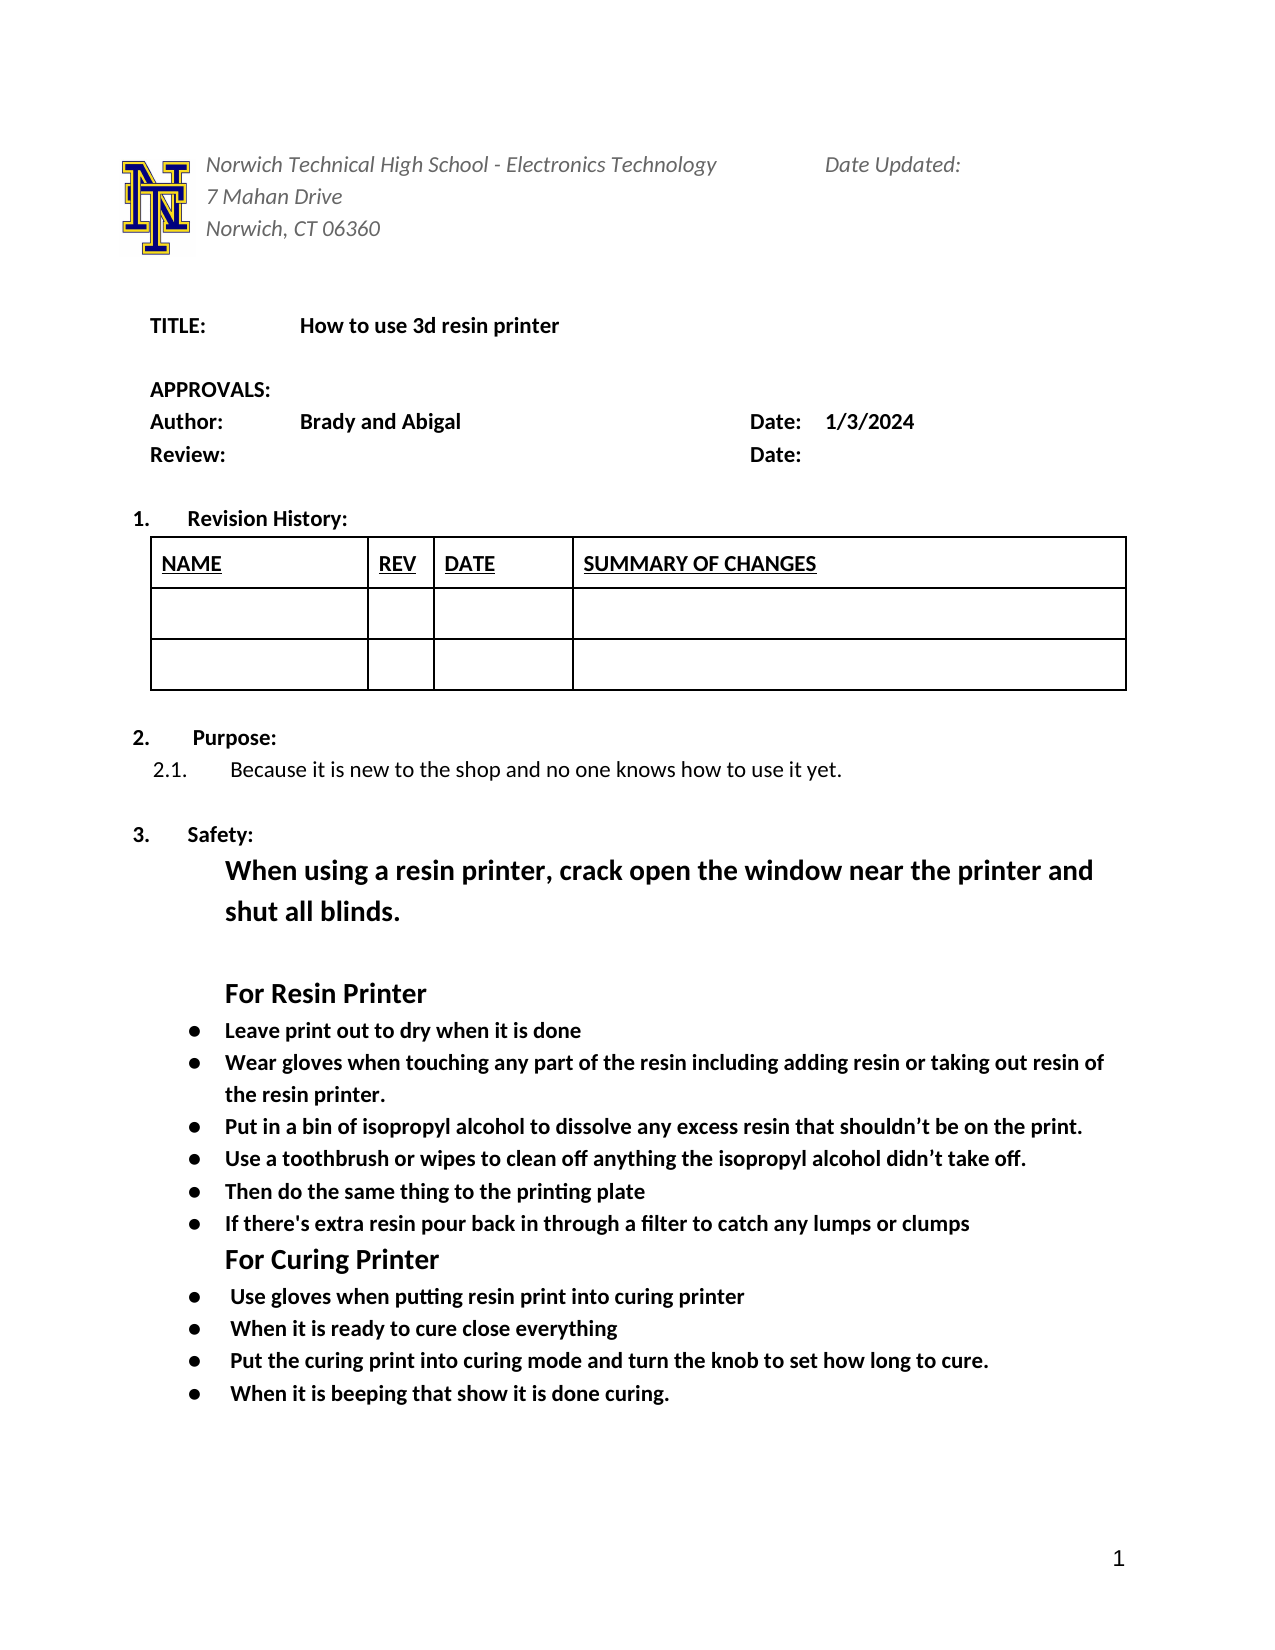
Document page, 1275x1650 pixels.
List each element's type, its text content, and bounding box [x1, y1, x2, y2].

list When it is beeping that show it is done curing. [187, 1379, 1125, 1407]
table_cell [574, 640, 1125, 689]
list Wear gloves when touching any part of the resin including adding resin or taking out resin of the resin printer. [187, 1048, 1125, 1108]
list Safety: [150, 820, 1125, 848]
text APPROVALS: [150, 375, 1125, 403]
table_header NAME [152, 538, 367, 587]
table_cell [574, 589, 1125, 638]
table_header DATE [435, 538, 572, 587]
text TITLE: How to use 3d resin printer [150, 311, 1125, 339]
list Put the curing print into curing mode and turn the knob to set how long to cure. [187, 1346, 1125, 1374]
table_cell [369, 640, 433, 689]
table_cell [152, 640, 367, 689]
list Use gloves when putting resin print into curing printer [187, 1282, 1125, 1310]
table_cell [152, 589, 367, 638]
list Use a toothbrush or wipes to clean off anything the isopropyl alcohol didn’t take off. [187, 1144, 1125, 1173]
text Norwich Technical High School - Electronics Technology Date Updated: [150, 150, 1125, 178]
table_cell [369, 589, 433, 638]
text 7 Mahan Drive [197, 182, 1125, 210]
table_header SUMMARY OF CHANGES [574, 538, 1125, 587]
list If there's extra resin pour back in through a filter to catch any lumps or clumps [187, 1209, 1125, 1237]
table_cell [435, 589, 572, 638]
list Revision History: [150, 504, 1125, 532]
text For Resin Printer [225, 975, 1125, 1011]
list Purpose: [150, 723, 1125, 751]
text Review: Date: [150, 440, 1125, 468]
text Norwich, CT 06360 [197, 214, 1125, 242]
text Author: Brady and Abigal Date: 1/3/2024 [150, 407, 1125, 436]
text When using a resin printer, crack open the window near the printer and shut all blinds. [225, 852, 1125, 929]
list Leave print out to dry when it is done [187, 1016, 1125, 1044]
picture [118, 159, 197, 257]
table_header REV [369, 538, 433, 587]
list Because it is new to the shop and no one knows how to use it yet. [187, 756, 1125, 783]
list Put in a bin of isopropyl alcohol to dissolve any excess resin that shouldn’t be on the print. [187, 1112, 1125, 1140]
table_cell [435, 640, 572, 689]
text For Curing Printer [225, 1241, 1125, 1277]
list When it is ready to cure close everything [187, 1314, 1125, 1342]
list Then do the same thing to the printing plate [187, 1177, 1125, 1205]
